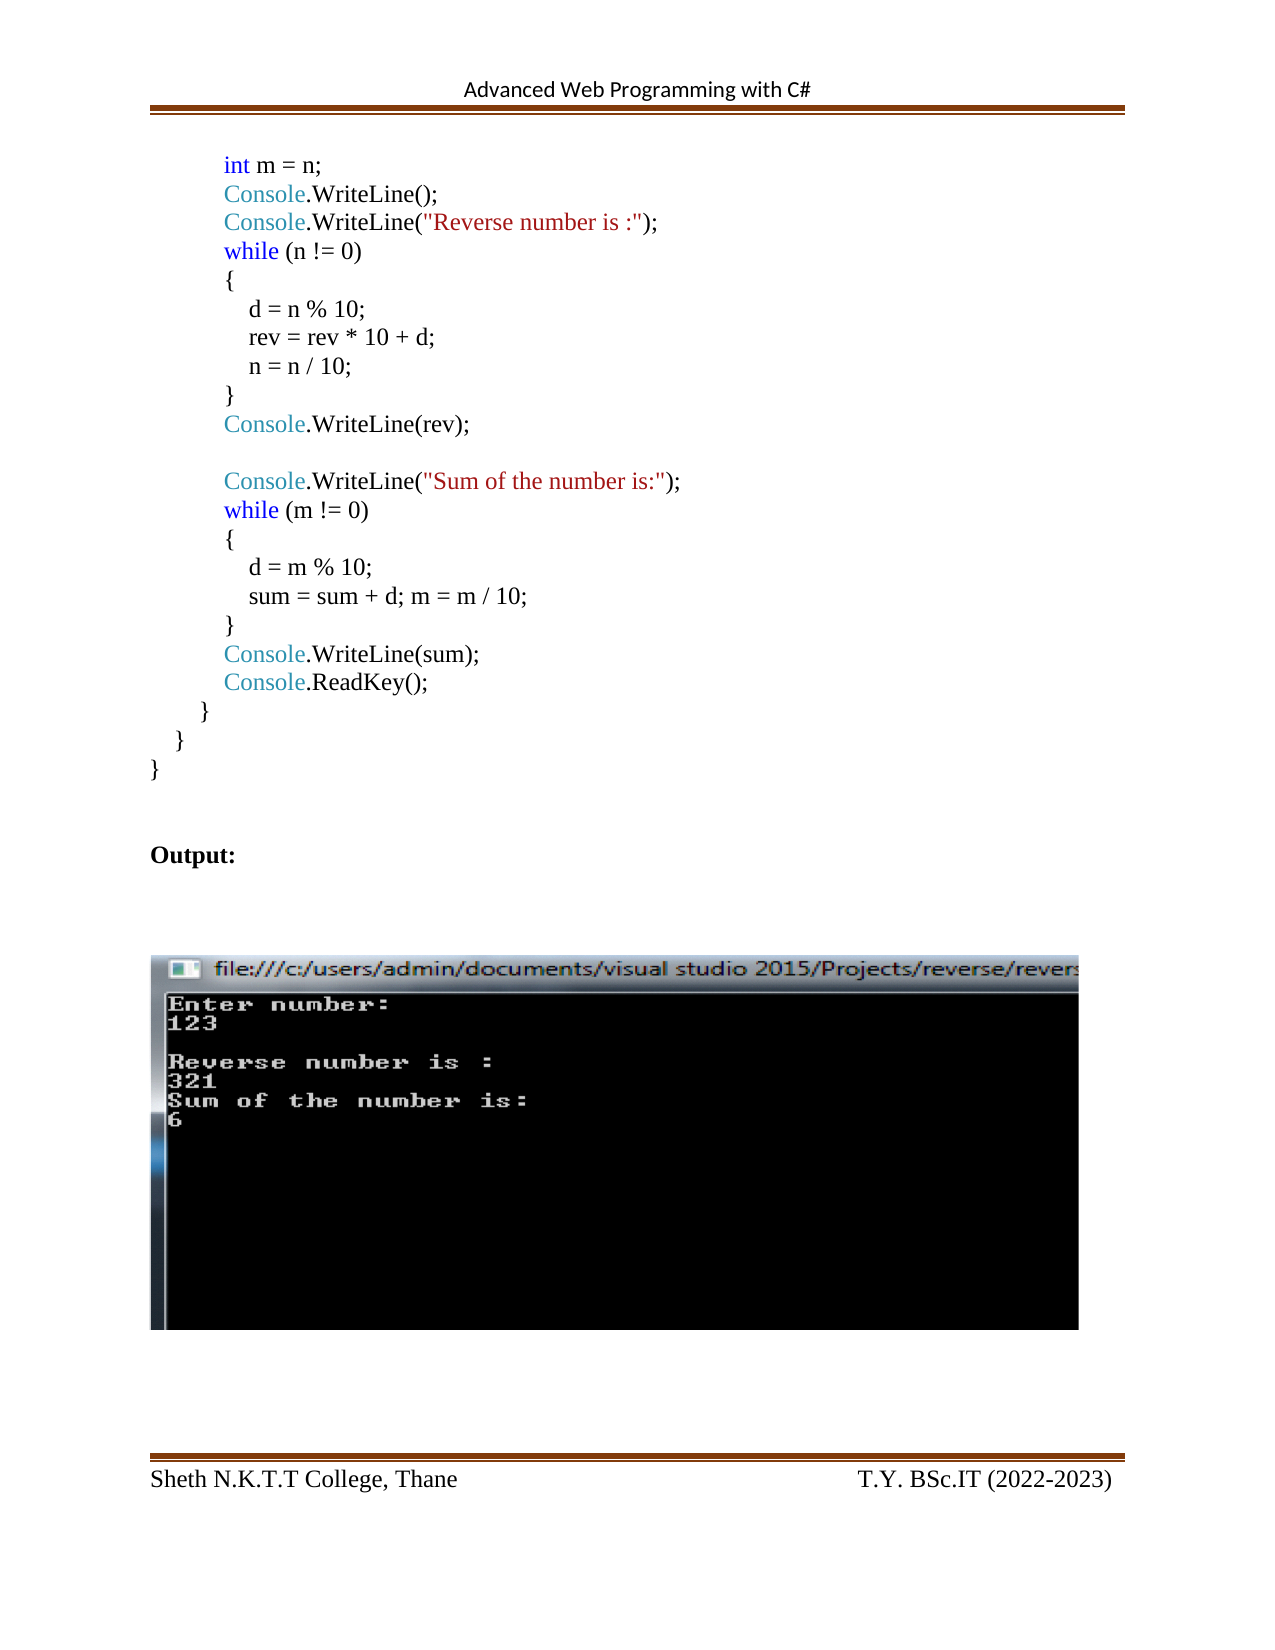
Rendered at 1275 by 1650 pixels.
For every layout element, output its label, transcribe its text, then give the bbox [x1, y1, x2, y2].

text Console.WriteLine("Reverse number is :"); [148, 207, 1127, 236]
text { [148, 524, 1127, 552]
picture [148, 955, 1079, 1330]
text int m = n; [148, 150, 1127, 179]
text } [148, 696, 1127, 725]
text d = n % 10; [148, 294, 1127, 322]
text } [148, 754, 1127, 782]
text } [148, 380, 1127, 409]
text while (m != 0) [148, 495, 1127, 524]
text n = n / 10; [148, 351, 1127, 380]
text d = m % 10; [148, 552, 1127, 581]
text Console.WriteLine("Sum of the number is:"); [148, 466, 1127, 495]
text sum = sum + d; m = m / 10; [148, 581, 1127, 610]
text Console.ReadKey(); [148, 667, 1127, 696]
text Console.WriteLine(rev); [148, 409, 1127, 437]
text rev = rev * 10 + d; [148, 322, 1127, 351]
text } [148, 610, 1127, 639]
text { [148, 265, 1127, 294]
text } [148, 725, 1127, 754]
text Console.WriteLine(sum); [148, 639, 1127, 667]
text Console.WriteLine(); [148, 179, 1127, 207]
text Output: [150, 840, 1127, 869]
text while (n != 0) [148, 236, 1127, 265]
